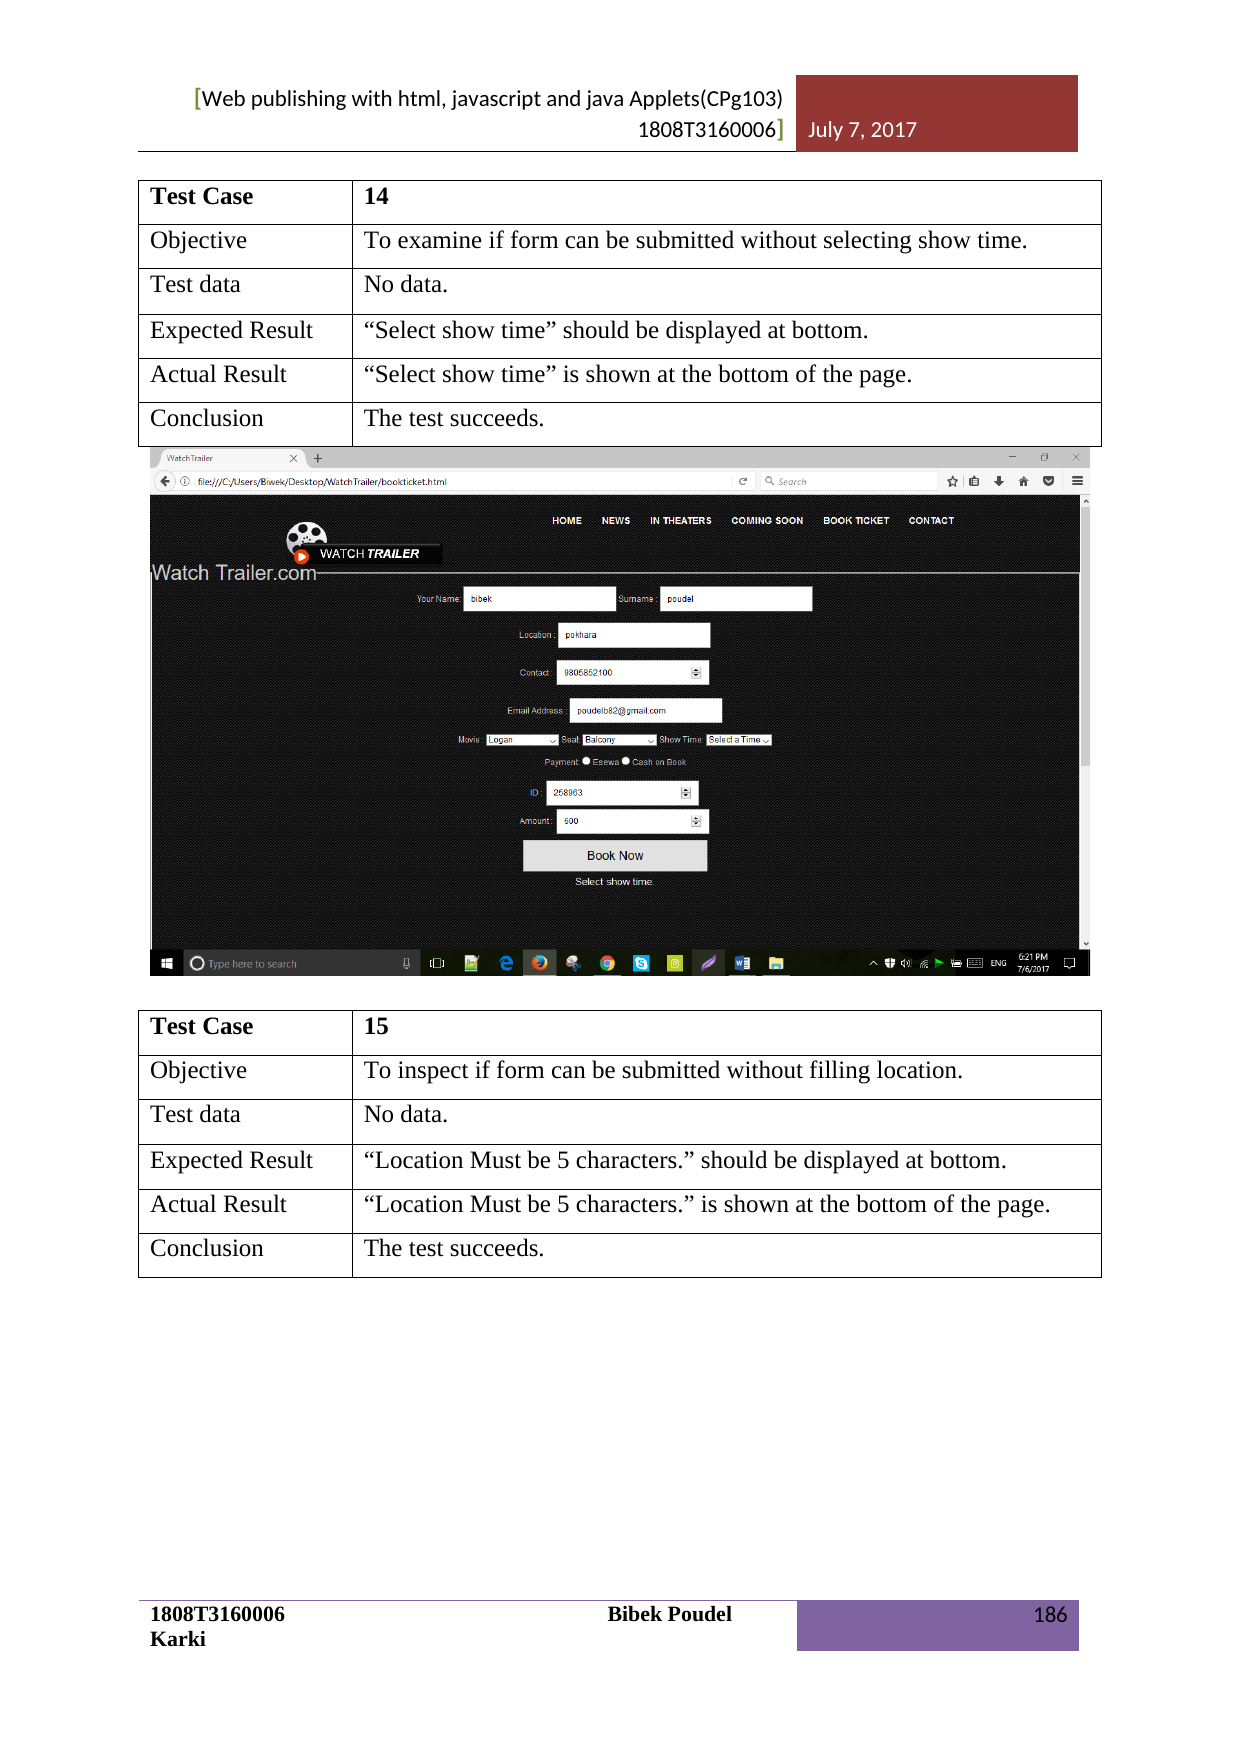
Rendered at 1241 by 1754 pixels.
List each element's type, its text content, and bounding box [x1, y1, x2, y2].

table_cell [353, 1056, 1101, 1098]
table_header Test Case [139, 1011, 352, 1054]
table_cell Actual Result [139, 359, 352, 402]
table_cell Objective [139, 225, 352, 268]
table_cell No data. [353, 269, 1101, 314]
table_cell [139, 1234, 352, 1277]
table_cell “Select show time” is shown at the bottom of the page. [353, 359, 1101, 402]
table_header 14 [353, 181, 1101, 224]
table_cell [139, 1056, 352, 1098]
picture [150, 447, 1091, 976]
table_cell Test data [139, 269, 352, 314]
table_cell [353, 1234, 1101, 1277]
table_cell The test succeeds. [353, 403, 1101, 446]
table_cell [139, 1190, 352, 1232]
table_cell “Select show time” should be displayed at bottom. [353, 315, 1101, 358]
table_cell Conclusion [139, 403, 352, 446]
table_header 15 [353, 1011, 1101, 1054]
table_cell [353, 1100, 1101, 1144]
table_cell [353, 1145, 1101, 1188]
table_cell Expected Result [139, 315, 352, 358]
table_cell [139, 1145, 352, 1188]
table_cell To examine if form can be submitted without selecting show time. [353, 225, 1101, 268]
table_header Test Case [139, 181, 352, 224]
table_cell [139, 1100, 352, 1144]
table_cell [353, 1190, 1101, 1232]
